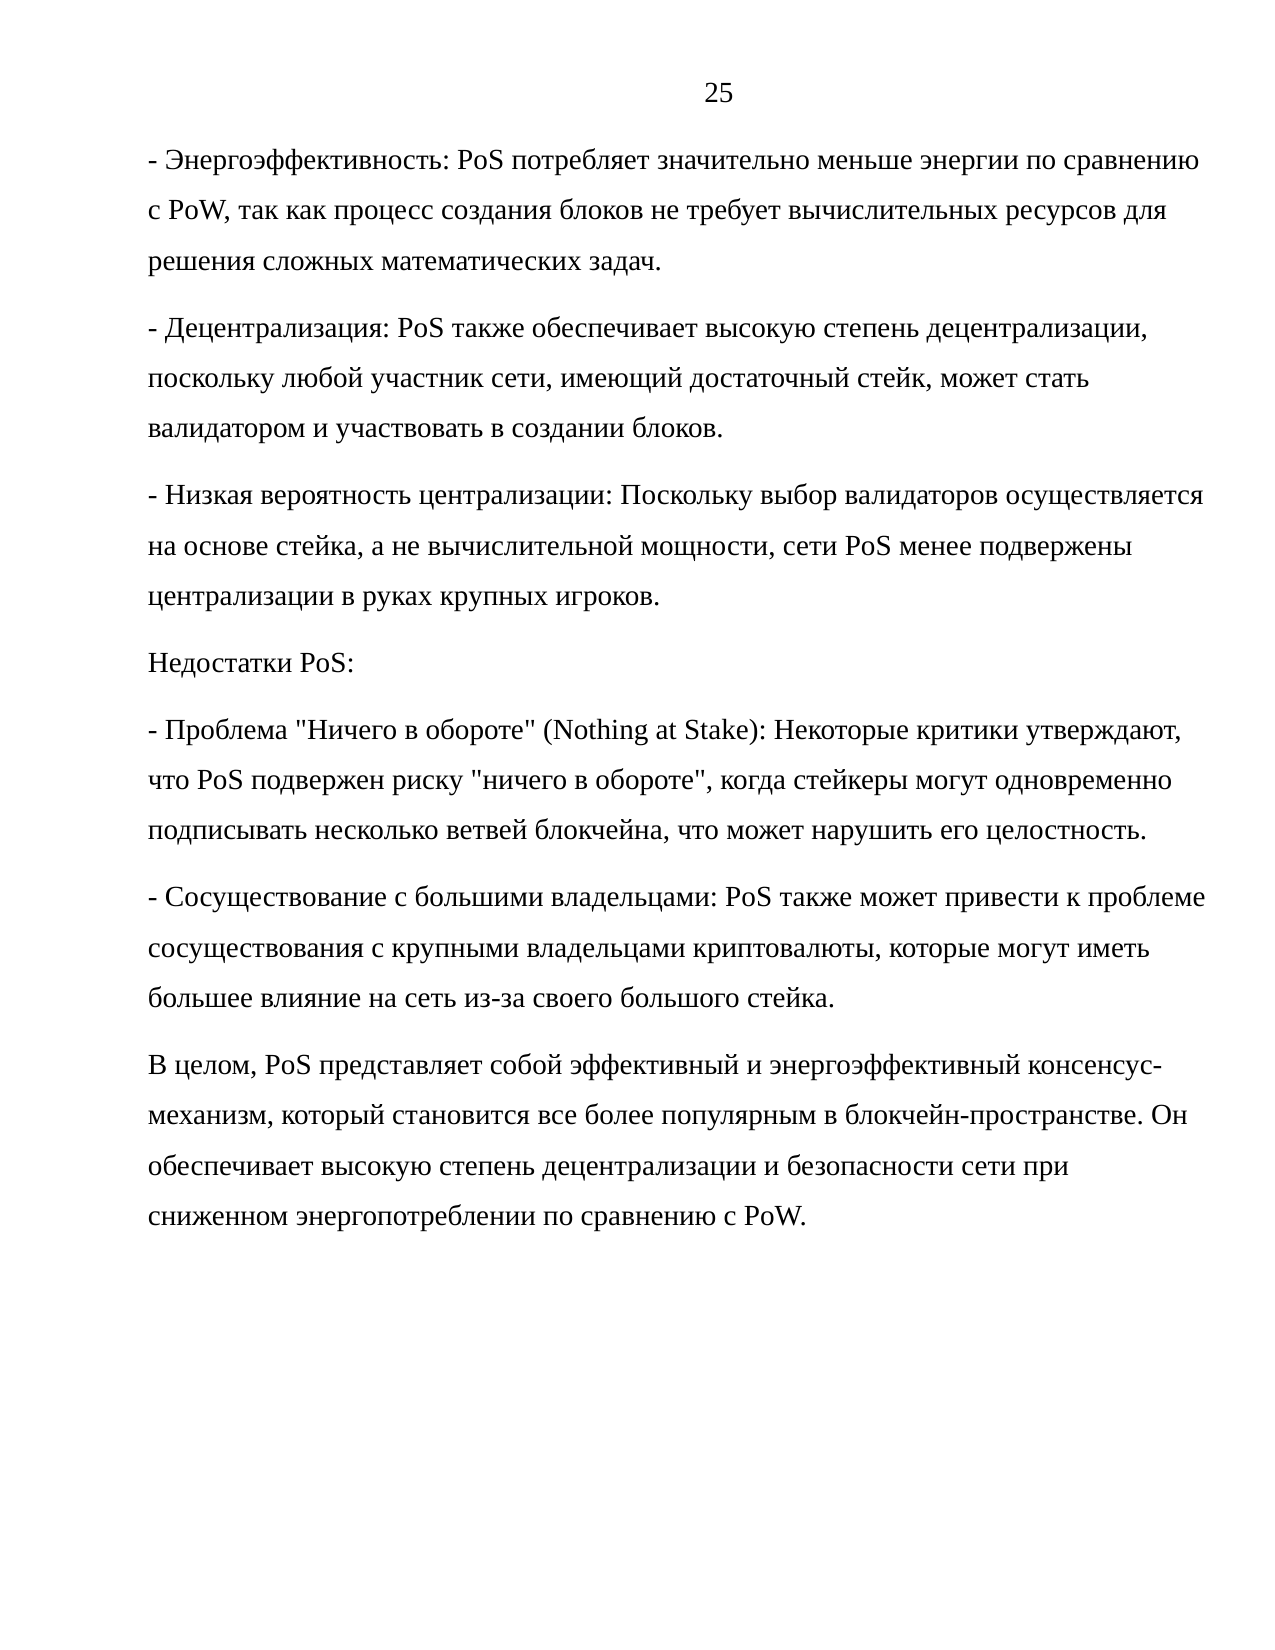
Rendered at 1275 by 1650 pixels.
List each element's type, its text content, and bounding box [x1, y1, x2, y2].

text Недостатки PoS: [148, 645, 1216, 678]
text В целом, PoS представляет собой эффективный и энергоэффективный консенсус-механизм, который становится все более популярным в блокчейн-пространстве. Он обеспечивает высокую степень децентрализации и безопасности сети при сниженном энергопотреблении по сравнению с PoW. [148, 1047, 1216, 1232]
text - Децентрализация: PoS также обеспечивает высокую степень децентрализации, поскольку любой участник сети, имеющий достаточный стейк, может стать валидатором и участвовать в создании блоков. [148, 310, 1216, 444]
text - Сосуществование с большими владельцами: PoS также может привести к проблеме сосуществования с крупными владельцами криптовалюты, которые могут иметь большее влияние на сеть из-за своего большого стейка. [148, 879, 1216, 1014]
text - Низкая вероятность централизации: Поскольку выбор валидаторов осуществляется на основе стейка, а не вычислительной мощности, сети PoS менее подвержены централизации в руках крупных игроков. [148, 477, 1216, 611]
text - Энергоэффективность: PoS потребляет значительно меньше энергии по сравнению с PoW, так как процесс создания блоков не требует вычислительных ресурсов для решения сложных математических задач. [148, 142, 1216, 276]
text - Проблема "Ничего в обороте" (Nothing at Stake): Некоторые критики утверждают, что PoS подвержен риску "ничего в обороте", когда стейкеры могут одновременно подписывать несколько ветвей блокчейна, что может нарушить его целостность. [148, 712, 1216, 846]
